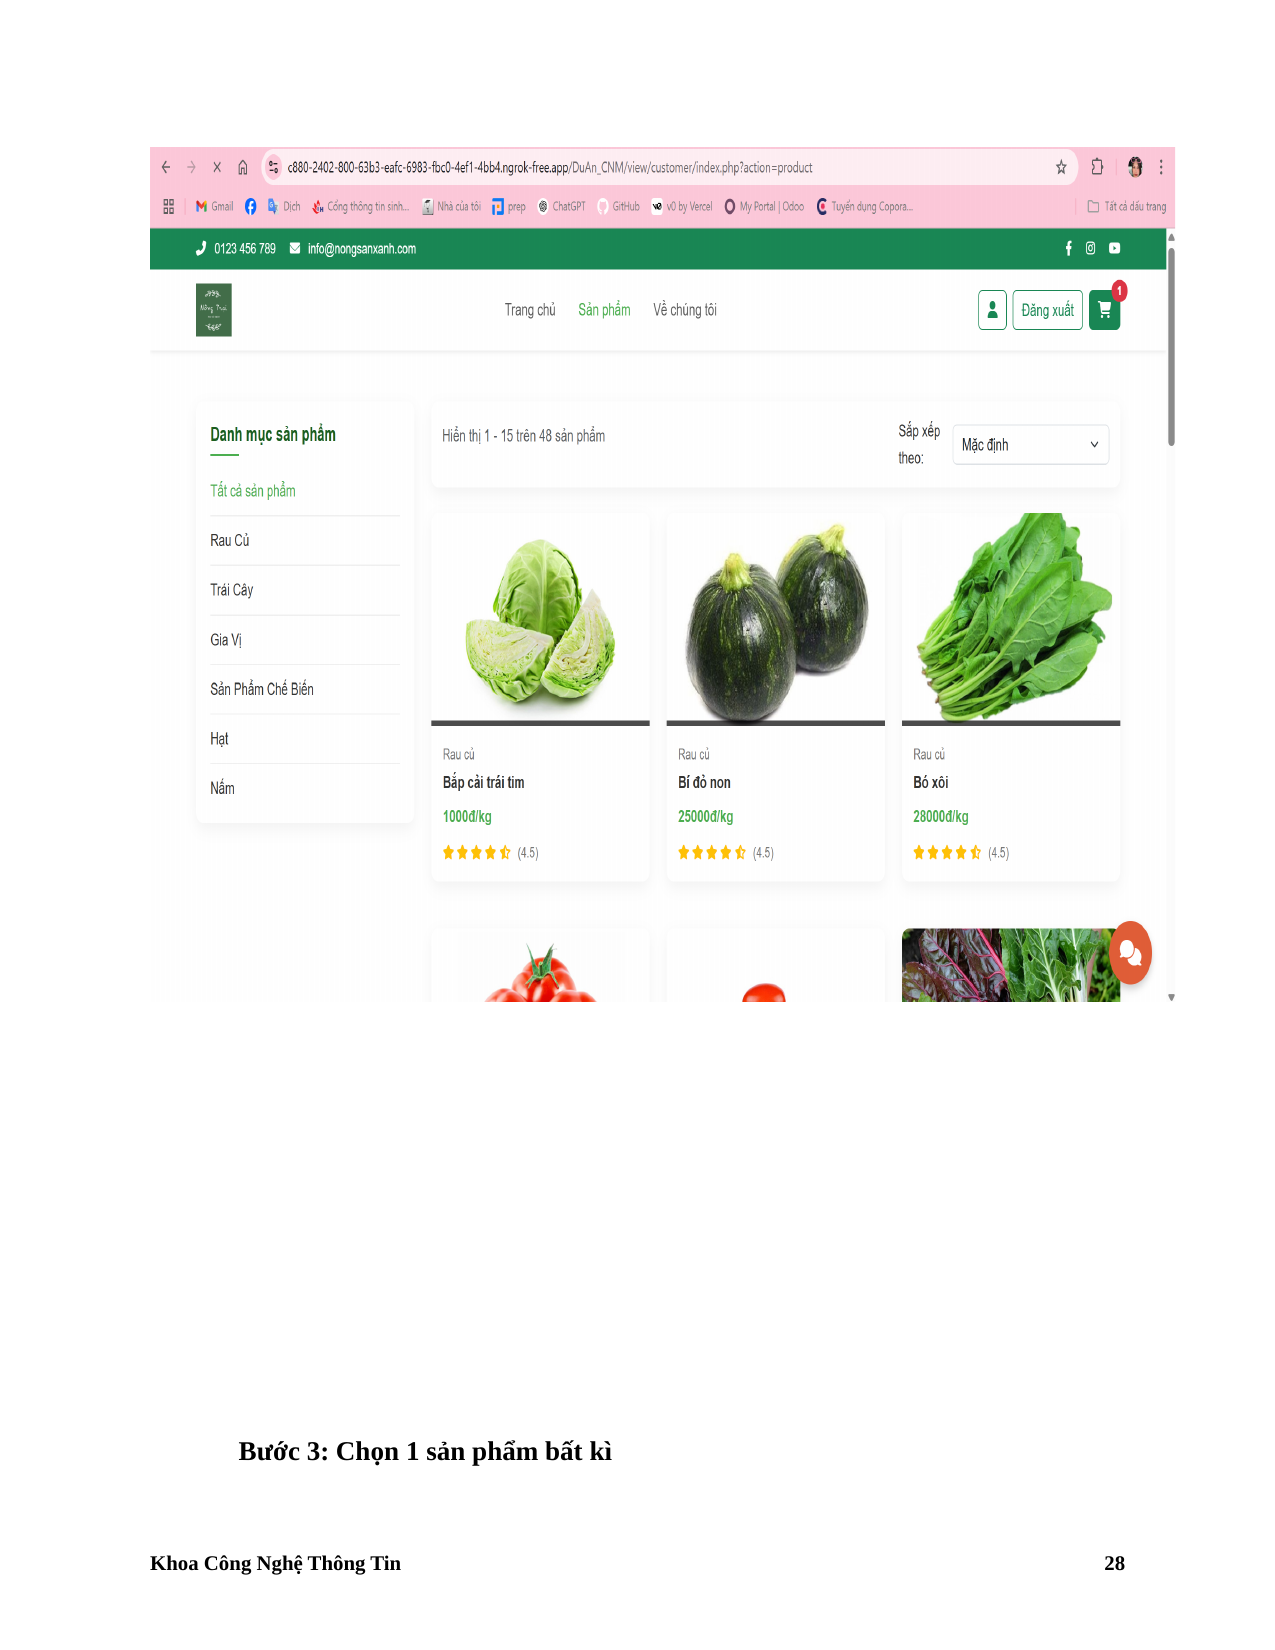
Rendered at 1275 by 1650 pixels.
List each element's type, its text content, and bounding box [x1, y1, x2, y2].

picture [150, 147, 1175, 1002]
list Bước 3: Chọn 1 sản phẩm bất kì [225, 1435, 1172, 1466]
